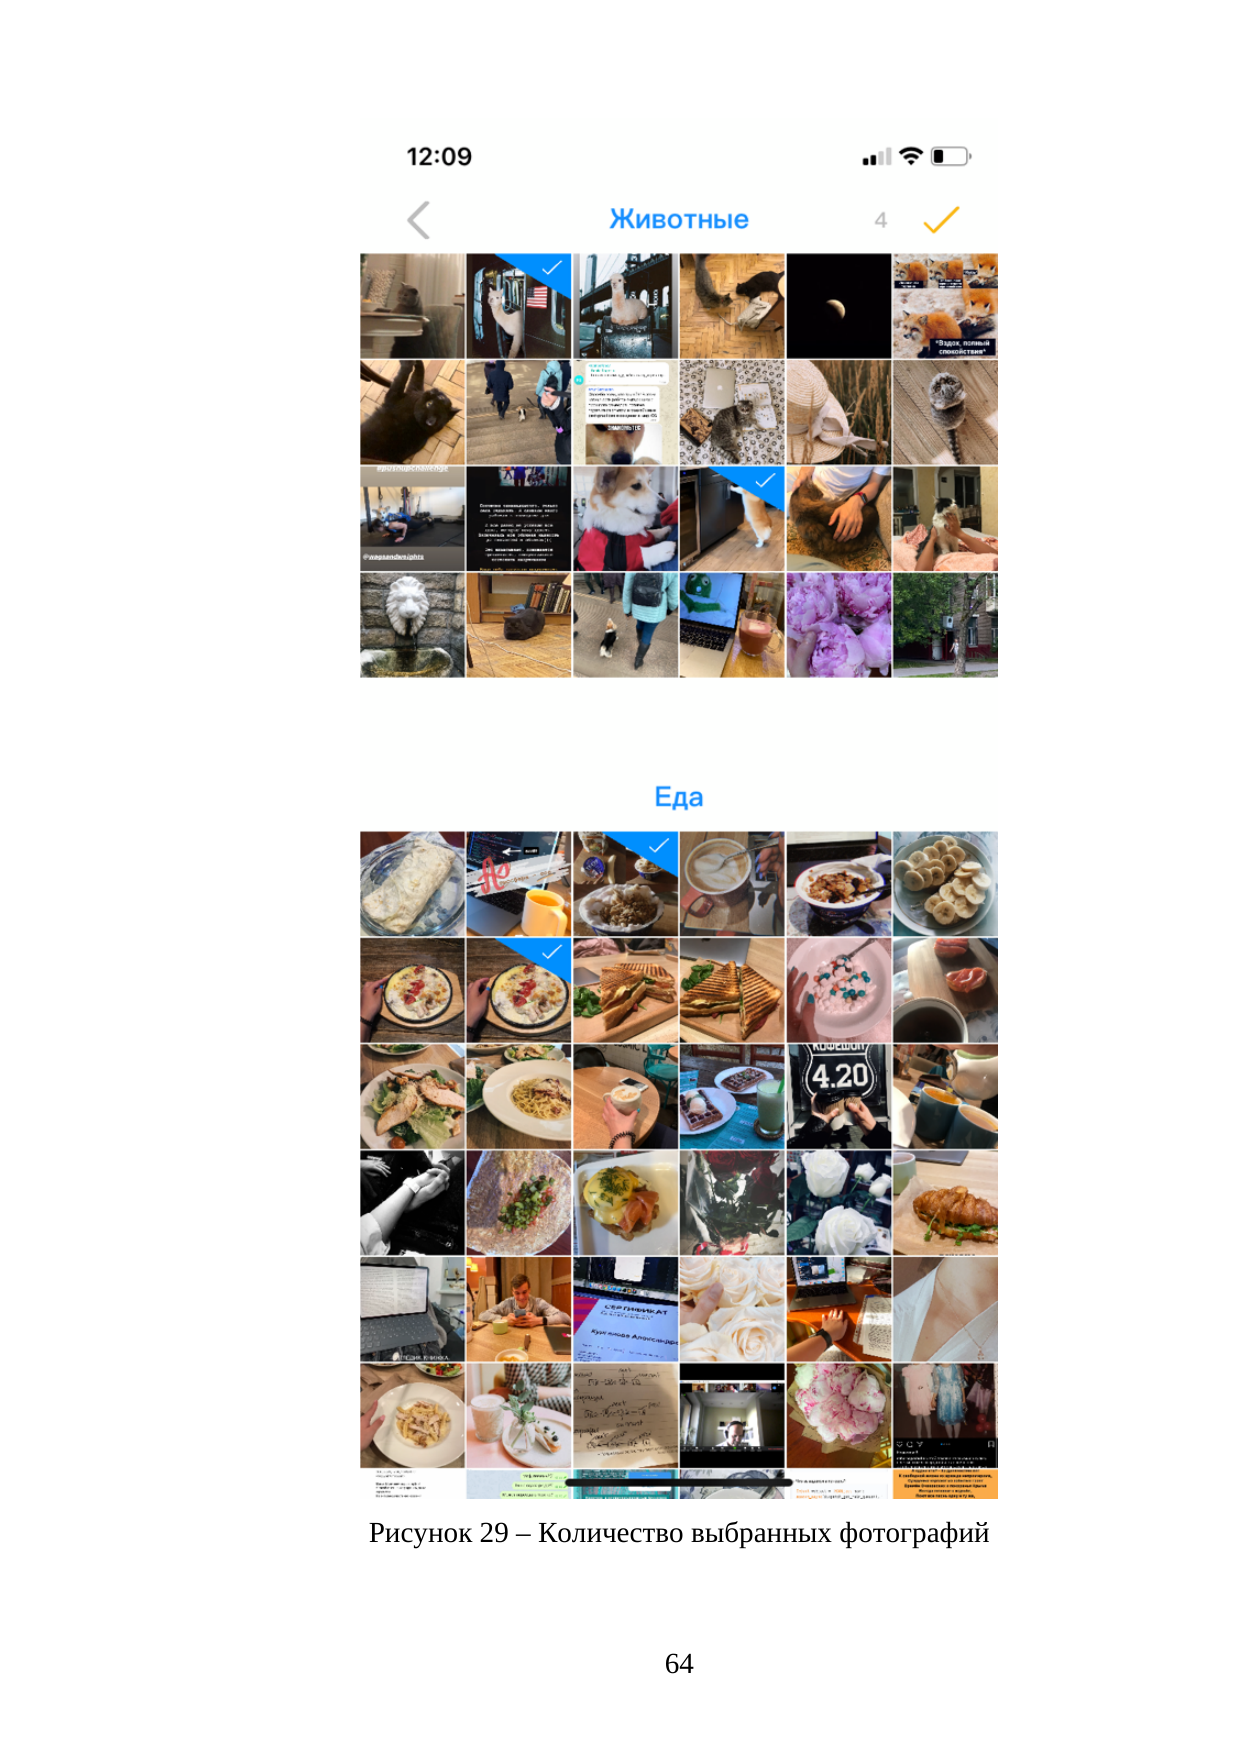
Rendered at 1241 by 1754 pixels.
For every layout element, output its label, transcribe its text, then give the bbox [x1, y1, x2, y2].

picture [360, 118, 998, 1499]
text Рисунок 29 – Количество выбранных фотографий [177, 1515, 1181, 1548]
